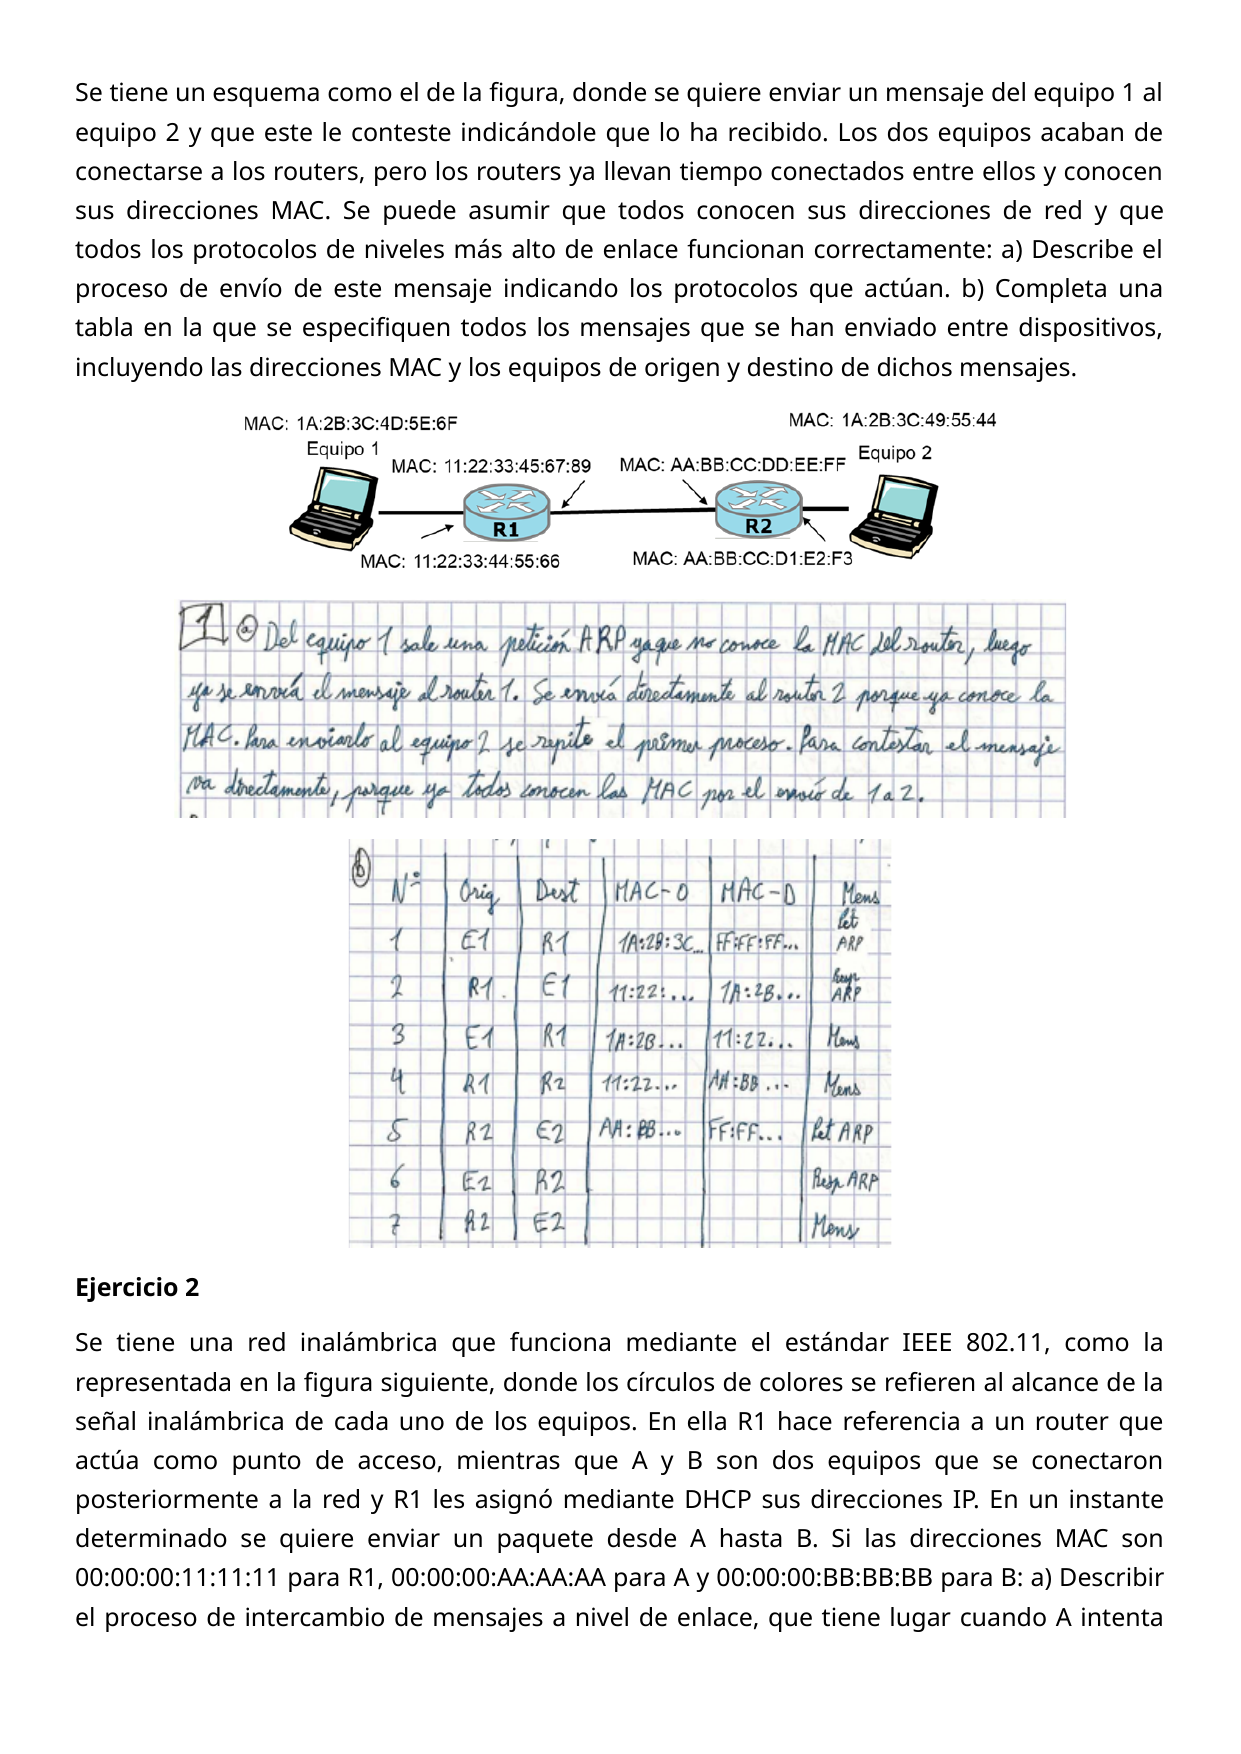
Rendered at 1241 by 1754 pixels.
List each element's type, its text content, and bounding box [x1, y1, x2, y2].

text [75, 1325, 1165, 1633]
picture [239, 405, 1001, 578]
text Ejercicio 2 [75, 1269, 1165, 1303]
picture [174, 599, 1067, 818]
picture [348, 839, 892, 1248]
text Se tiene un esquema como el de la figura, donde se quiere enviar un mensaje del equipo 1 al equipo 2 y que este le conteste indicándole que lo ha recibido. Los dos equipos acaban de conectarse a los routers, pero los routers ya llevan tiempo conectados entre ellos y conocen sus direcciones MAC. Se puede asumir que todos conocen sus direcciones de red y que todos los protocolos de niveles más alto de enlace funcionan correctamente: a) Describe el proceso de envío de este mensaje indicando los protocolos que actúan. b) Completa una tabla en la que se especifiquen todos los mensajes que se han enviado entre dispositivos, incluyendo las direcciones MAC y los equipos de origen y destino de dichos mensajes. [75, 75, 1165, 383]
